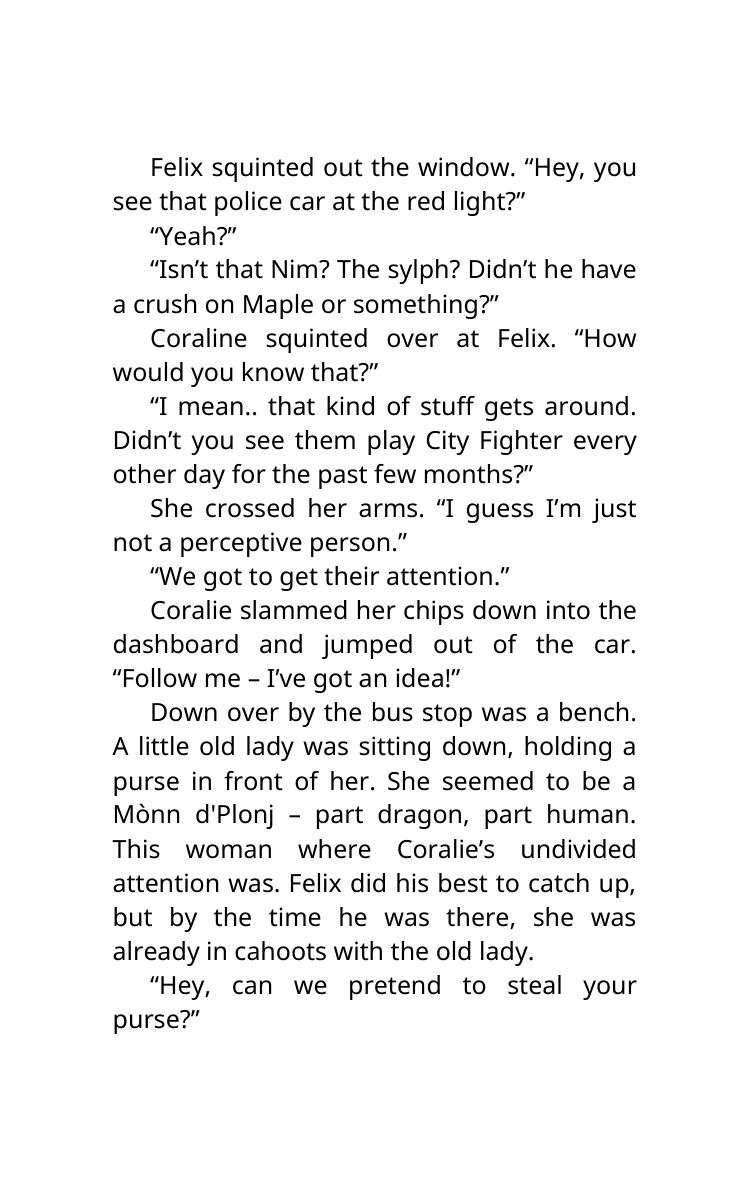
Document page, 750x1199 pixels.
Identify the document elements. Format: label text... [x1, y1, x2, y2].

text “Hey, can we pretend to steal your purse?” [112, 967, 637, 1036]
text Felix squinted out the window. “Hey, you see that police car at the red light?” [112, 150, 637, 218]
text Coralie slammed her chips down into the dashboard and jumped out of the car. “Follow me – I’ve got an idea!” [112, 593, 637, 695]
text “Isn’t that Nim? The sylph? Didn’t he have a crush on Maple or something?” [112, 252, 637, 320]
text “We got to get their attention.” [112, 559, 637, 593]
text She crossed her arms. “I guess I’m just not a perceptive person.” [112, 491, 637, 559]
text “I mean.. that kind of stuff gets around. Didn’t you see them play City Fighter every other day for the past few months?” [112, 388, 637, 491]
text Down over by the bus stop was a bench. A little old lady was sitting down, holding a purse in front of her. She seemed to be a Mònn d'Plonj – part dragon, part human. This woman where Coralie’s undivided attention was. Felix did his best to catch up, but by the time he was there, she was already in cahoots with the old lady. [112, 695, 637, 967]
text Coraline squinted over at Felix. “How would you know that?” [112, 320, 637, 388]
text “Yeah?” [112, 218, 637, 252]
